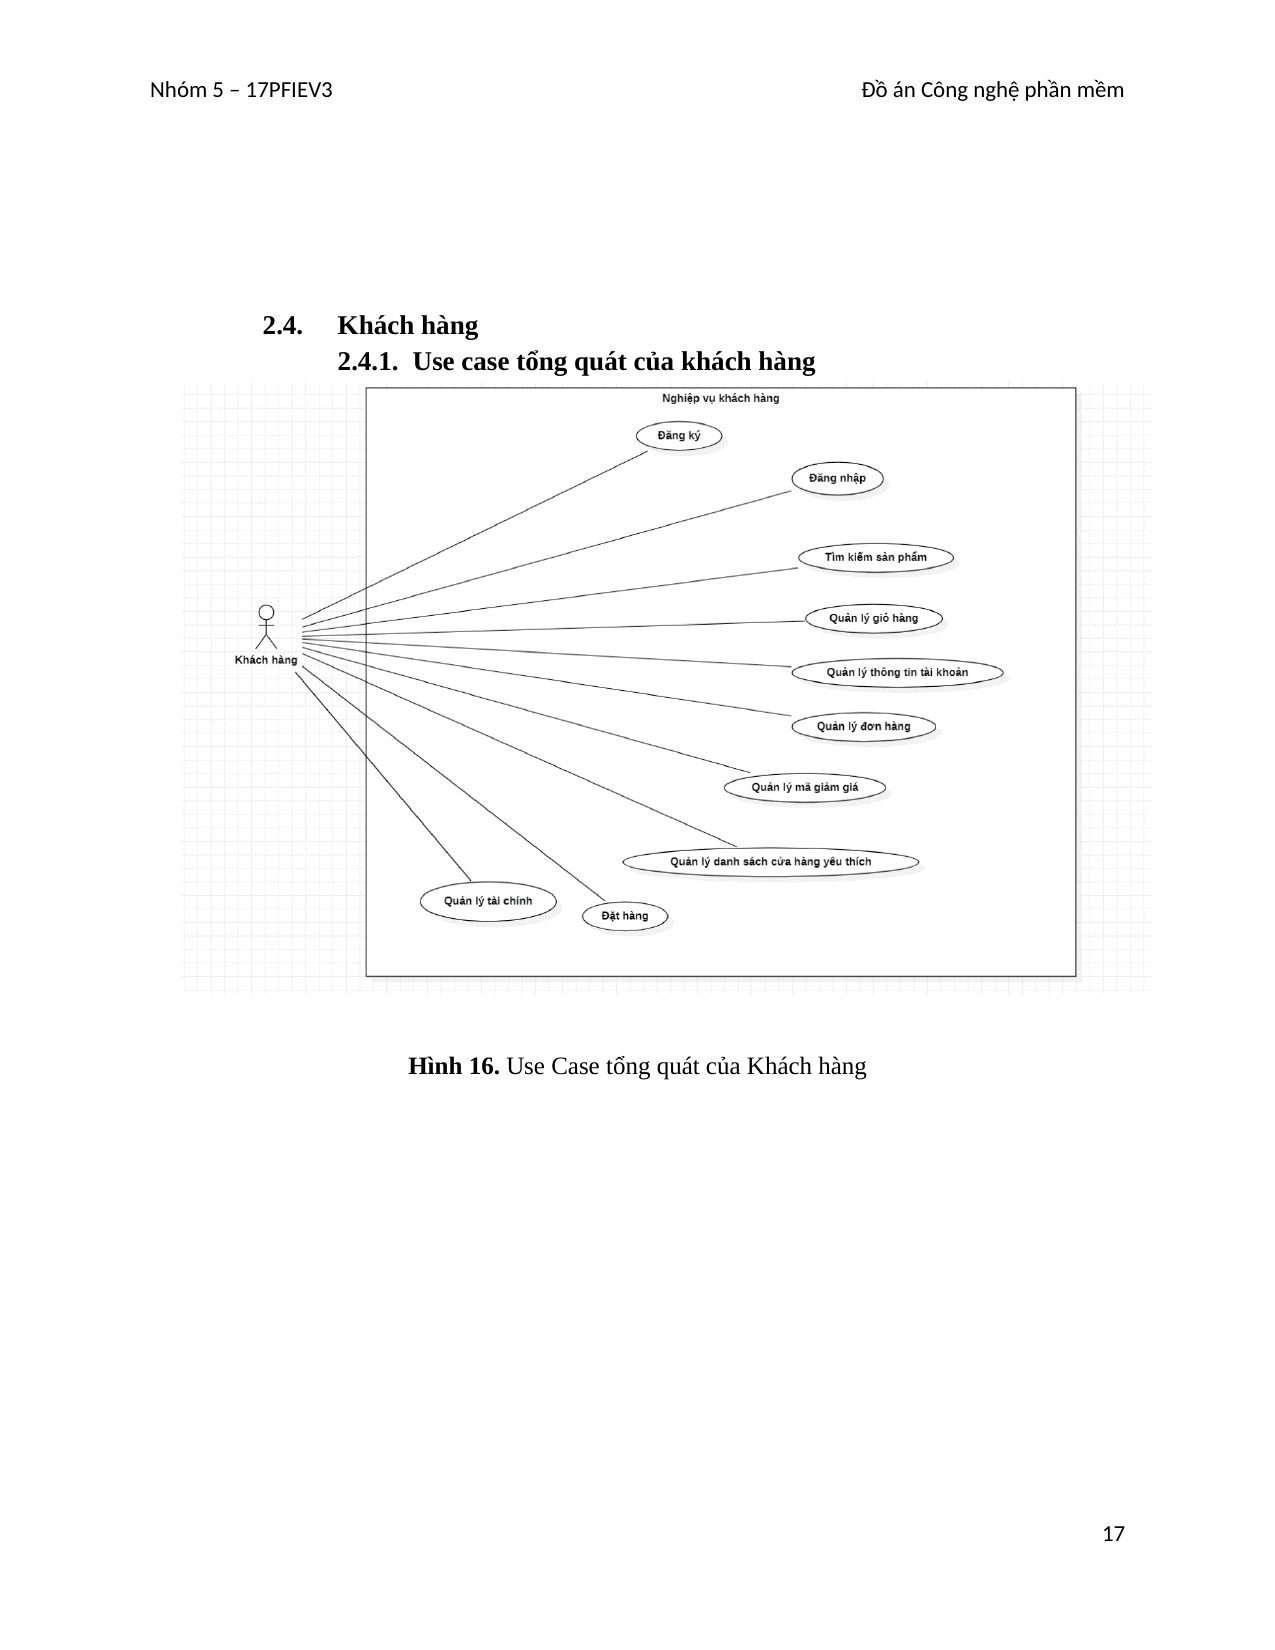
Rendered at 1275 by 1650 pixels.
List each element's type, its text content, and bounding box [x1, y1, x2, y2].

list Use case tổng quát của khách hàng [337, 345, 1125, 376]
picture [180, 382, 1152, 993]
subtitle Khách hàng [262, 309, 1125, 340]
